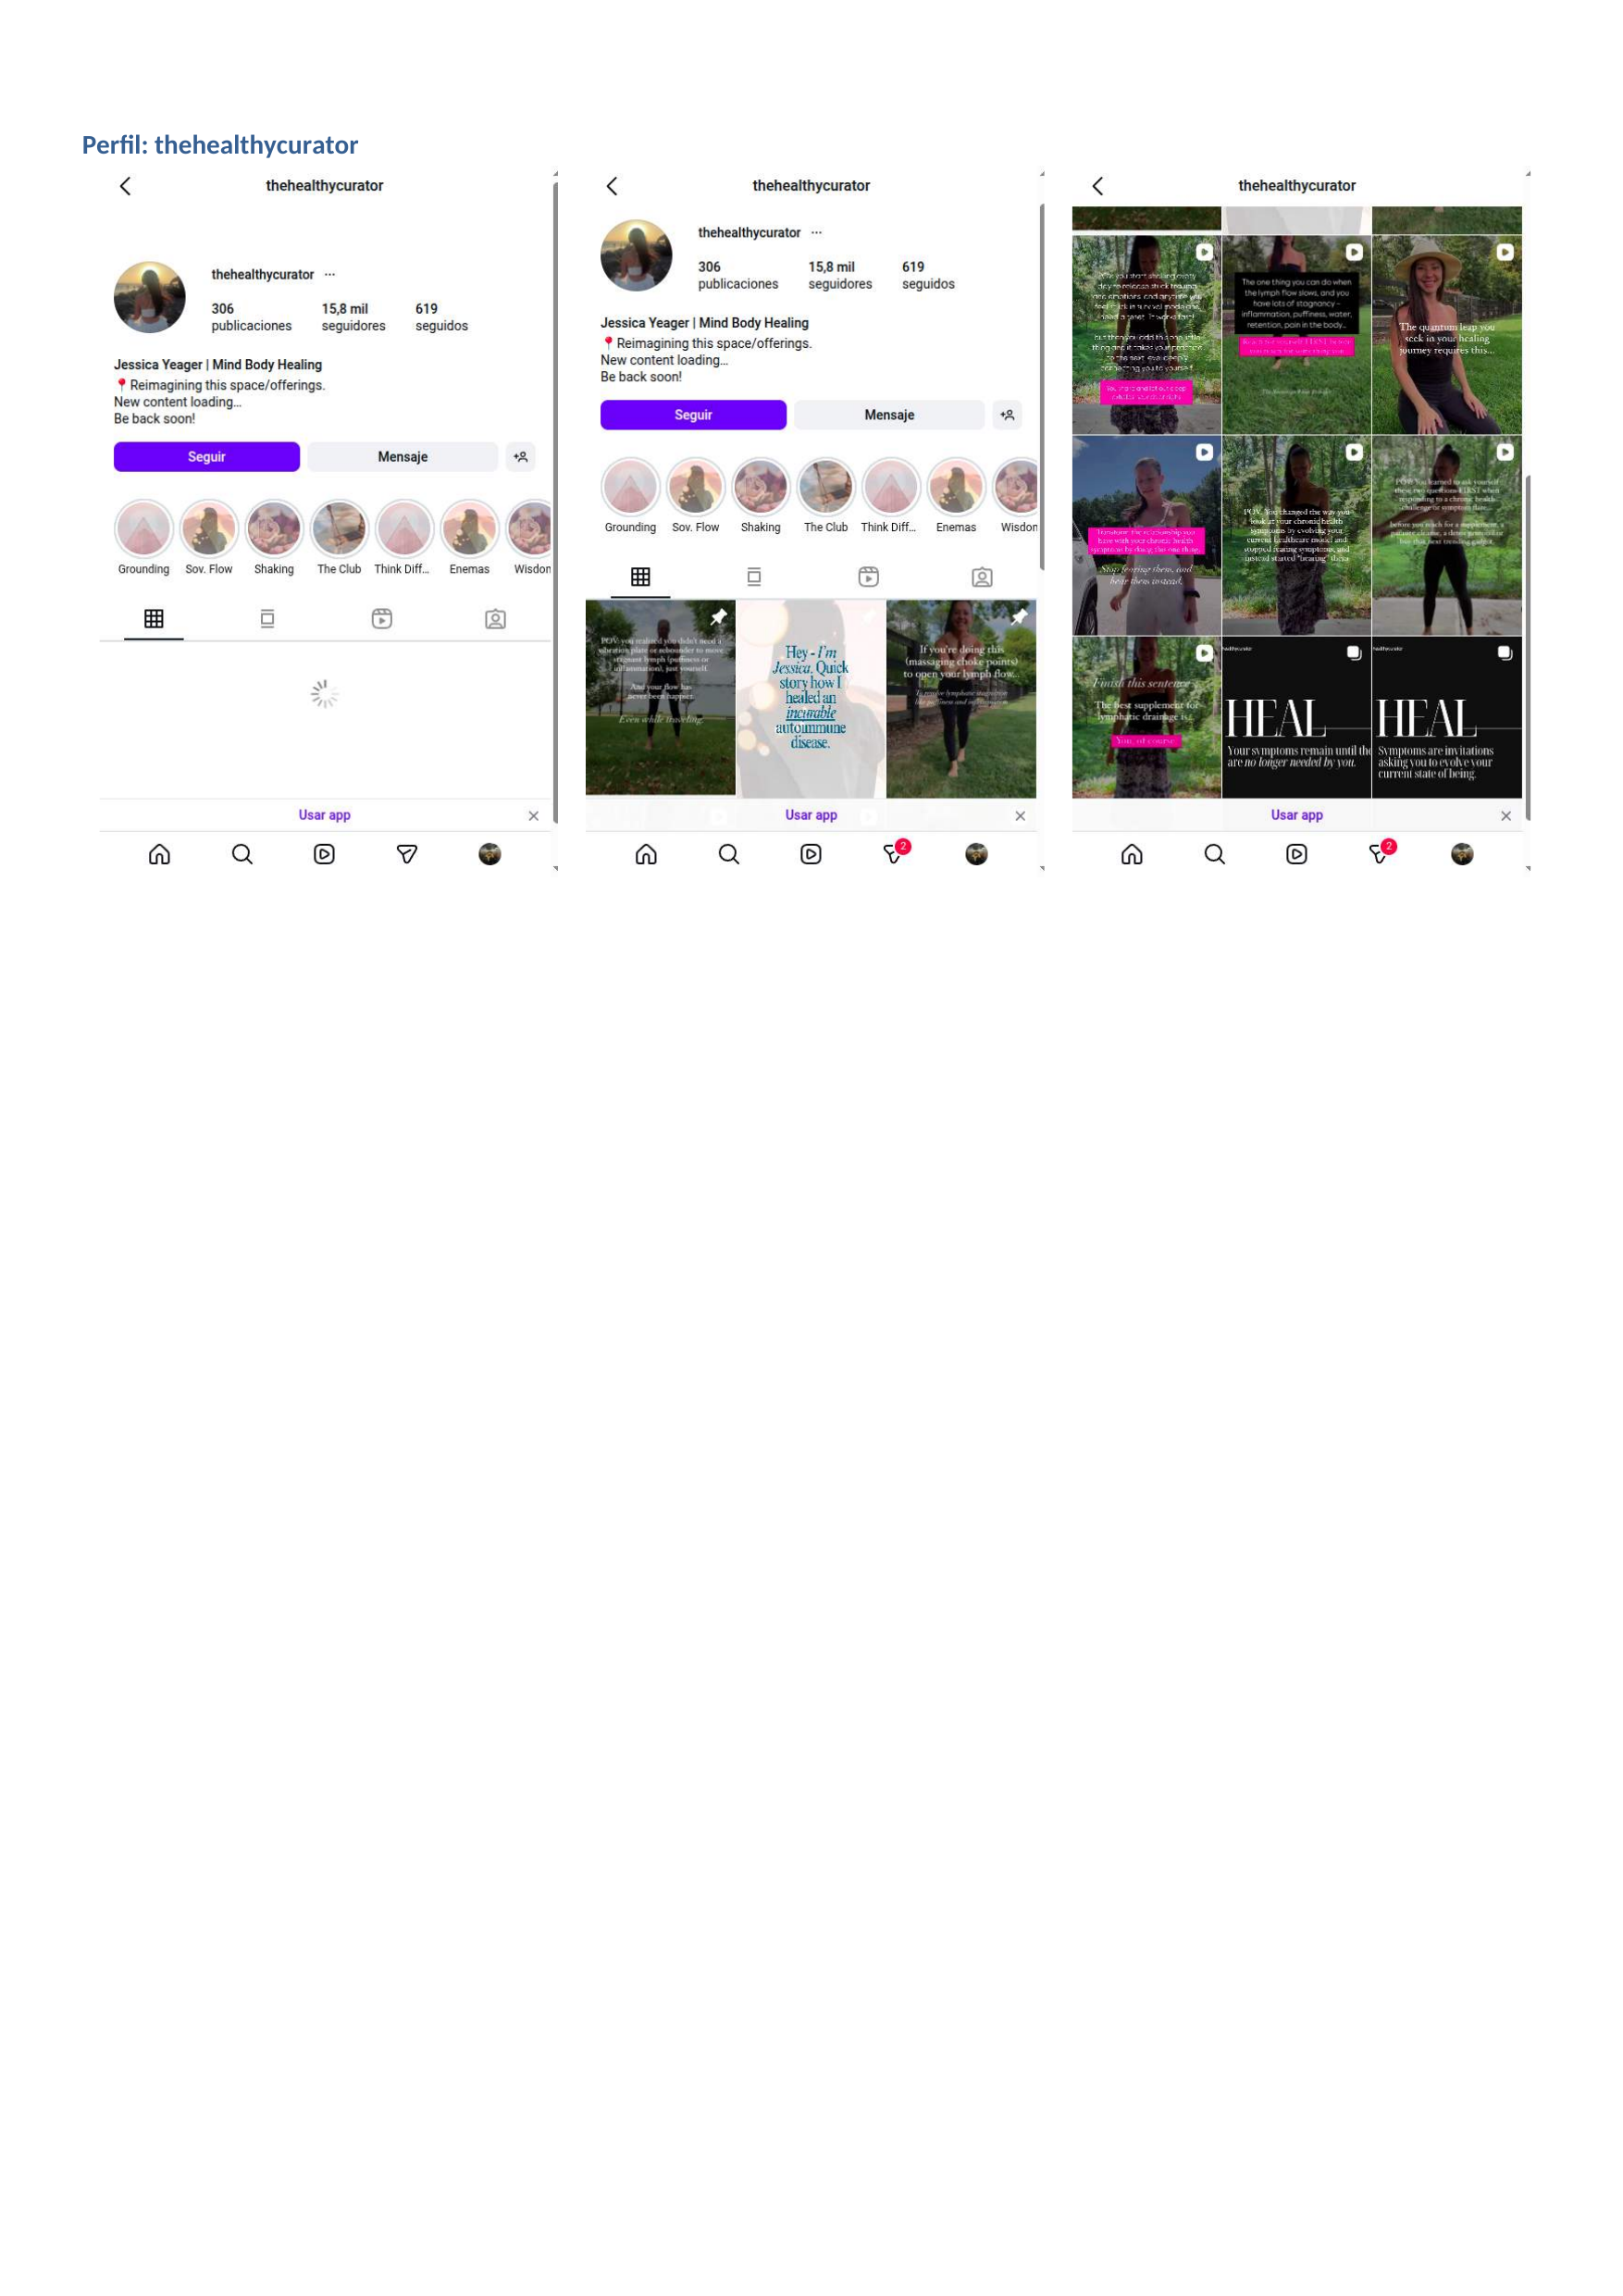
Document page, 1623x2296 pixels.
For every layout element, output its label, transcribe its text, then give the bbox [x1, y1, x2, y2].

picture [1072, 166, 1531, 877]
subtitle Perfil: thehealthycurator [81, 128, 1541, 161]
table_header [71, 167, 558, 900]
picture [586, 166, 1045, 877]
picture [99, 166, 558, 877]
table_header [1045, 167, 1530, 900]
table_header [558, 167, 1044, 900]
